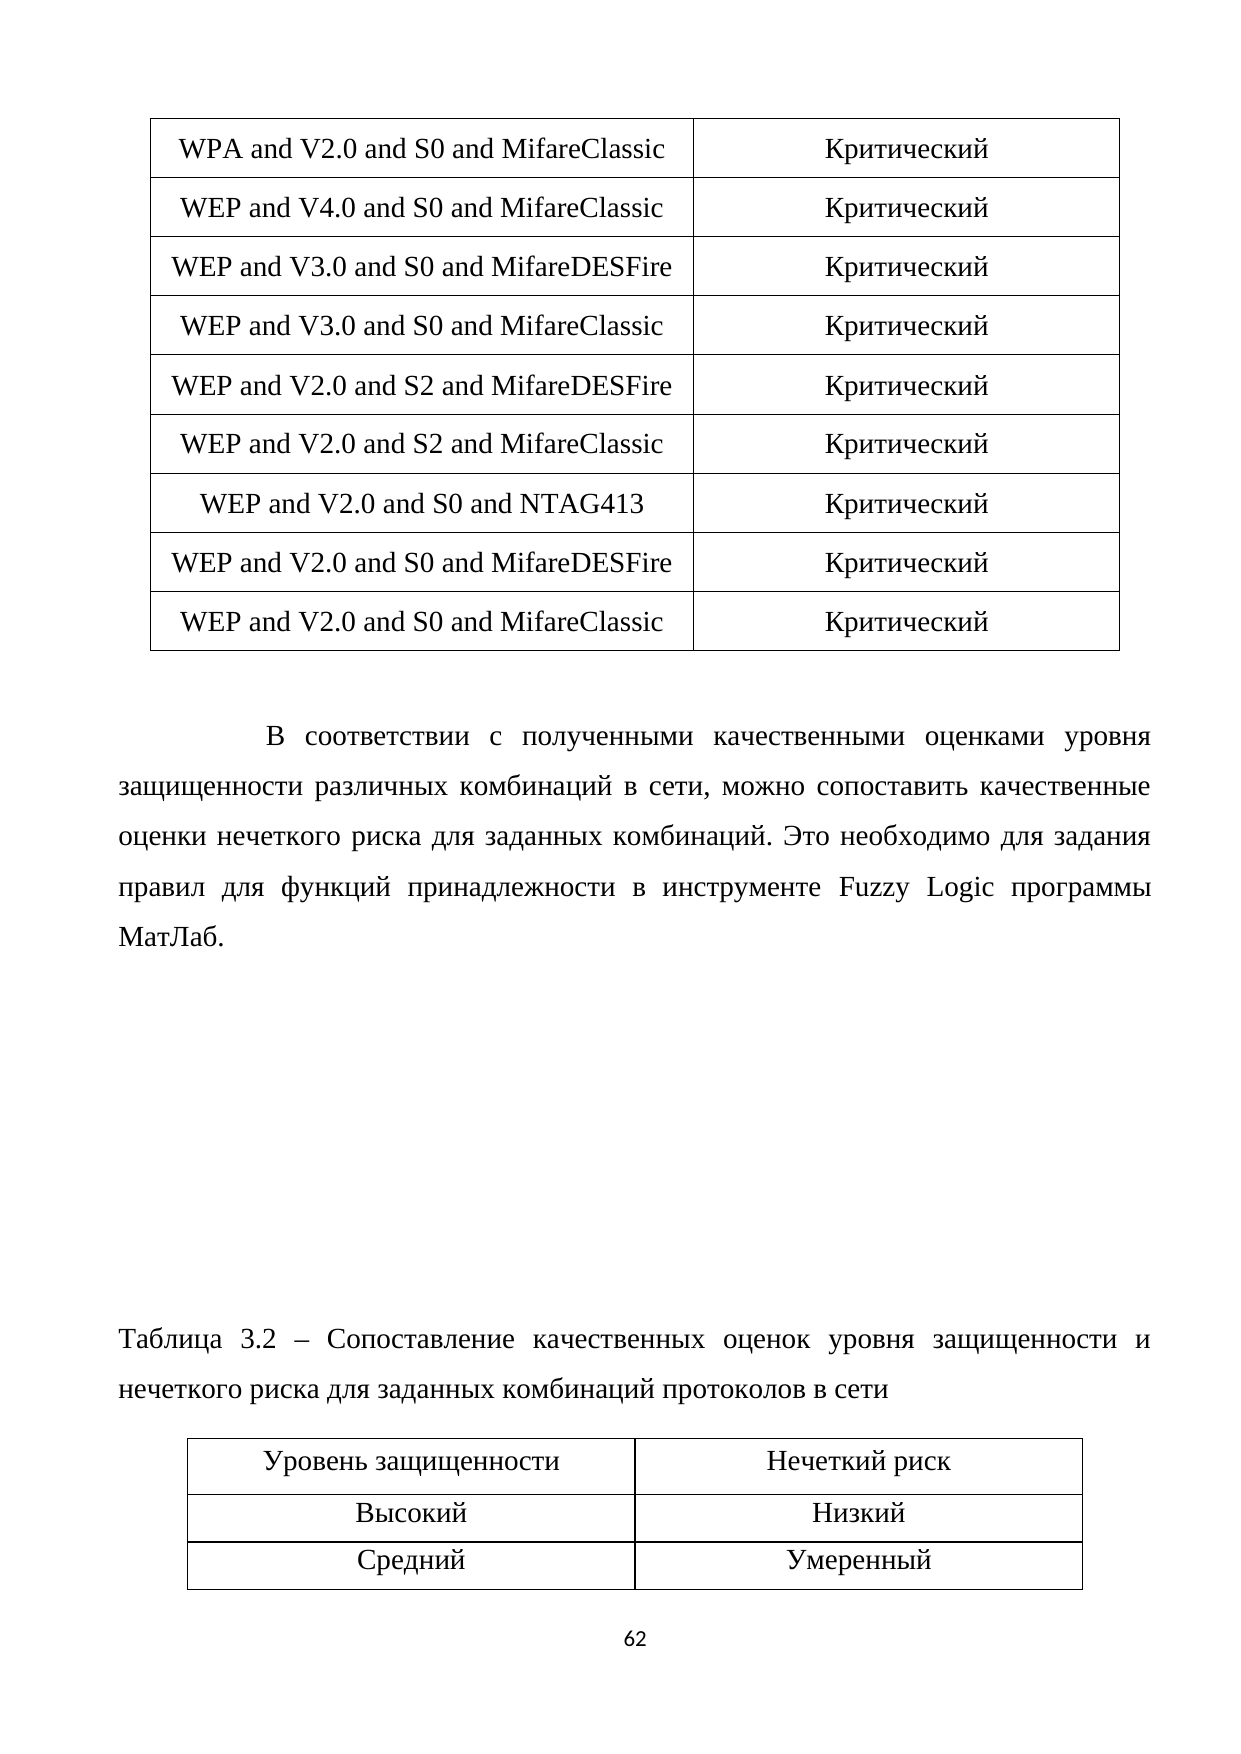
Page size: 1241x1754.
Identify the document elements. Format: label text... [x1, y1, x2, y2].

table_cell Критический [694, 296, 1119, 354]
table_cell WEP and V2.0 and S0 and MifareClassic [151, 592, 693, 650]
table_header Нечеткий риск [636, 1439, 1082, 1494]
table_cell WPA and V2.0 and S0 and MifareClassic [151, 119, 693, 177]
table_cell WEP and V4.0 and S0 and MifareClassic [151, 178, 693, 236]
table_cell Средний [188, 1543, 634, 1589]
table_cell WEP and V3.0 and S0 and MifareClassic [151, 296, 693, 354]
table_cell Критический [694, 474, 1119, 532]
table_cell WEP and V3.0 and S0 and MifareDESFire [151, 237, 693, 295]
table_cell Критический [694, 533, 1119, 591]
table_cell WEP and V2.0 and S0 and NTAG413 [151, 474, 693, 532]
table_cell Критический [694, 237, 1119, 295]
table_cell Критический [694, 178, 1119, 236]
table_cell WEP and V2.0 and S2 and MifareClassic [151, 415, 693, 472]
table_header Уровень защищенности [188, 1439, 634, 1494]
table_cell Высокий [188, 1495, 634, 1541]
table_cell Низкий [636, 1495, 1082, 1541]
table_cell Критический [694, 355, 1119, 413]
table_cell Критический [694, 415, 1119, 472]
table_cell Умеренный [636, 1543, 1082, 1589]
text В соответствии с полученными качественными оценками уровня защищенности различных комбинаций в сети, можно сопоставить качественные оценки нечеткого риска для заданных комбинаций. Это необходимо для задания правил для функций принадлежности в инструменте Fuzzy Logic программы МатЛаб. [118, 718, 1152, 952]
table_cell Критический [694, 119, 1119, 177]
table_cell WEP and V2.0 and S2 and MifareDESFire [151, 355, 693, 413]
table_cell WEP and V2.0 and S0 and MifareDESFire [151, 533, 693, 591]
table_cell Критический [694, 592, 1119, 650]
text Таблица 3.2 – Сопоставление качественных оценок уровня защищенности и нечеткого риска для заданных комбинаций протоколов в сети [118, 1321, 1152, 1405]
